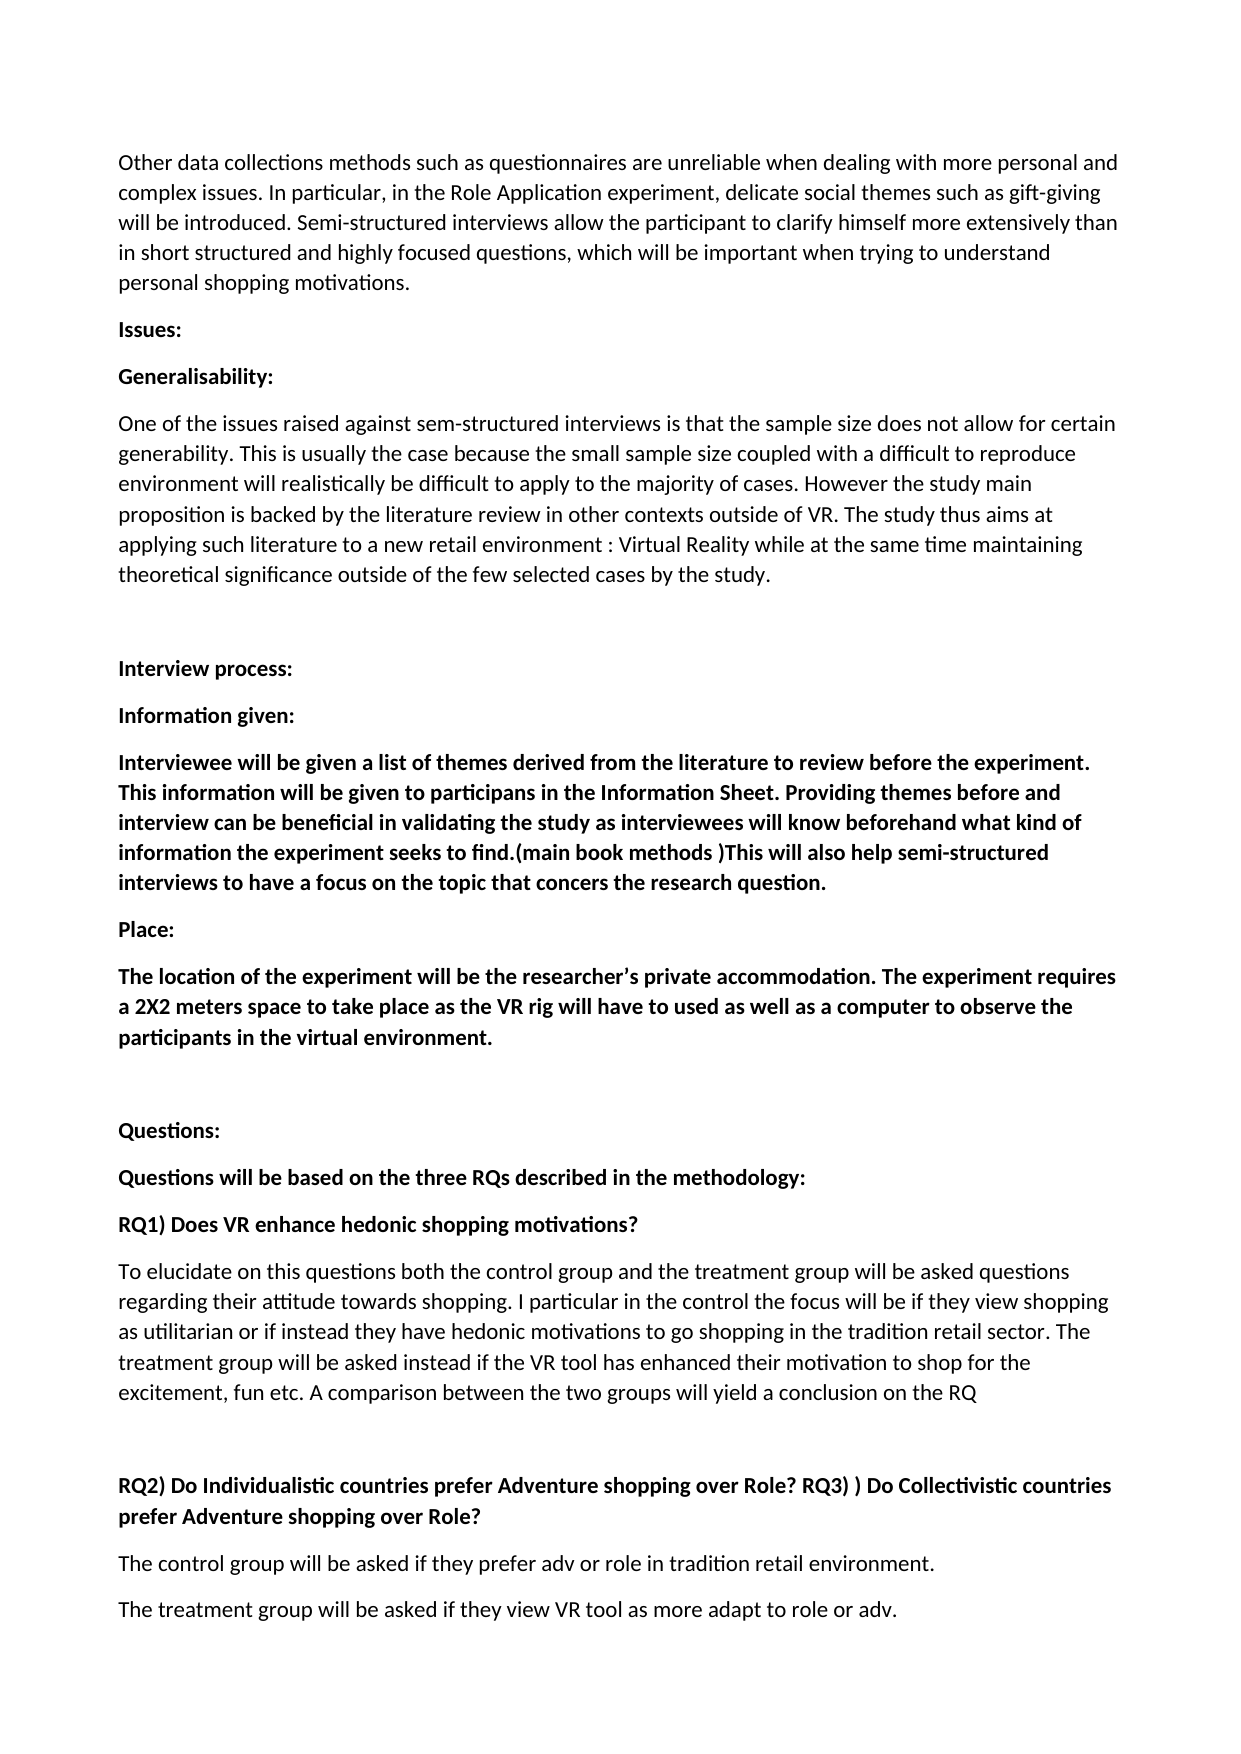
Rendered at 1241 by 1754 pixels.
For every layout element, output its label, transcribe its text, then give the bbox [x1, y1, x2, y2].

text RQ2) Do Individualistic countries prefer Adventure shopping over Role? RQ3) ) Do Collectivistic countries prefer Adventure shopping over Role? [118, 1472, 1122, 1530]
text Generalisability: [118, 362, 1122, 390]
text Interview process: [118, 654, 1122, 682]
text The treatment group will be asked if they view VR tool as more adapt to role or adv. [118, 1596, 1122, 1623]
text Place: [118, 915, 1122, 943]
text Other data collections methods such as questionnaires are unreliable when dealing with more personal and complex issues. In particular, in the Role Application experiment, delicate social themes such as gift-giving will be introduced. Semi-structured interviews allow the participant to clarify himself more extensively than in short structured and highly focused questions, which will be important when trying to understand personal shopping motivations. [118, 148, 1122, 296]
text Questions will be based on the three RQs described in the methodology: [118, 1163, 1122, 1191]
text RQ1) Does VR enhance hedonic shopping motivations? [118, 1210, 1122, 1238]
text Questions: [118, 1116, 1122, 1144]
text The control group will be asked if they prefer adv or role in tradition retail environment. [118, 1549, 1122, 1577]
text Issues: [118, 315, 1122, 343]
text One of the issues raised against sem-structured interviews is that the sample size does not allow for certain generability. This is usually the case because the small sample size coupled with a difficult to reproduce environment will realistically be difficult to apply to the majority of cases. However the study main proposition is backed by the literature review in other contexts outside of VR. The study thus aims at applying such literature to a new retail environment : Virtual Reality while at the same time maintaining theoretical significance outside of the few selected cases by the study. [118, 409, 1122, 588]
text To elucidate on this questions both the control group and the treatment group will be asked questions regarding their attitude towards shopping. I particular in the control the focus will be if they view shopping as utilitarian or if instead they have hedonic motivations to go shopping in the tradition retail sector. The treatment group will be asked instead if the VR tool has enhanced their motivation to shop for the excitement, fun etc. A comparison between the two groups will yield a conclusion on the RQ [118, 1257, 1122, 1406]
text Interviewee will be given a list of themes derived from the literature to review before the experiment. This information will be given to participans in the Information Sheet. Providing themes before and interview can be beneficial in validating the study as interviewees will know beforehand what kind of information the experiment seeks to find.(main book methods )This will also help semi-structured interviews to have a focus on the topic that concers the research question. [118, 748, 1122, 896]
text The location of the experiment will be the researcher’s private accommodation. The experiment requires a 2X2 meters space to take place as the VR rig will have to used as well as a computer to observe the participants in the virtual environment. [118, 962, 1122, 1051]
text Information given: [118, 701, 1122, 729]
